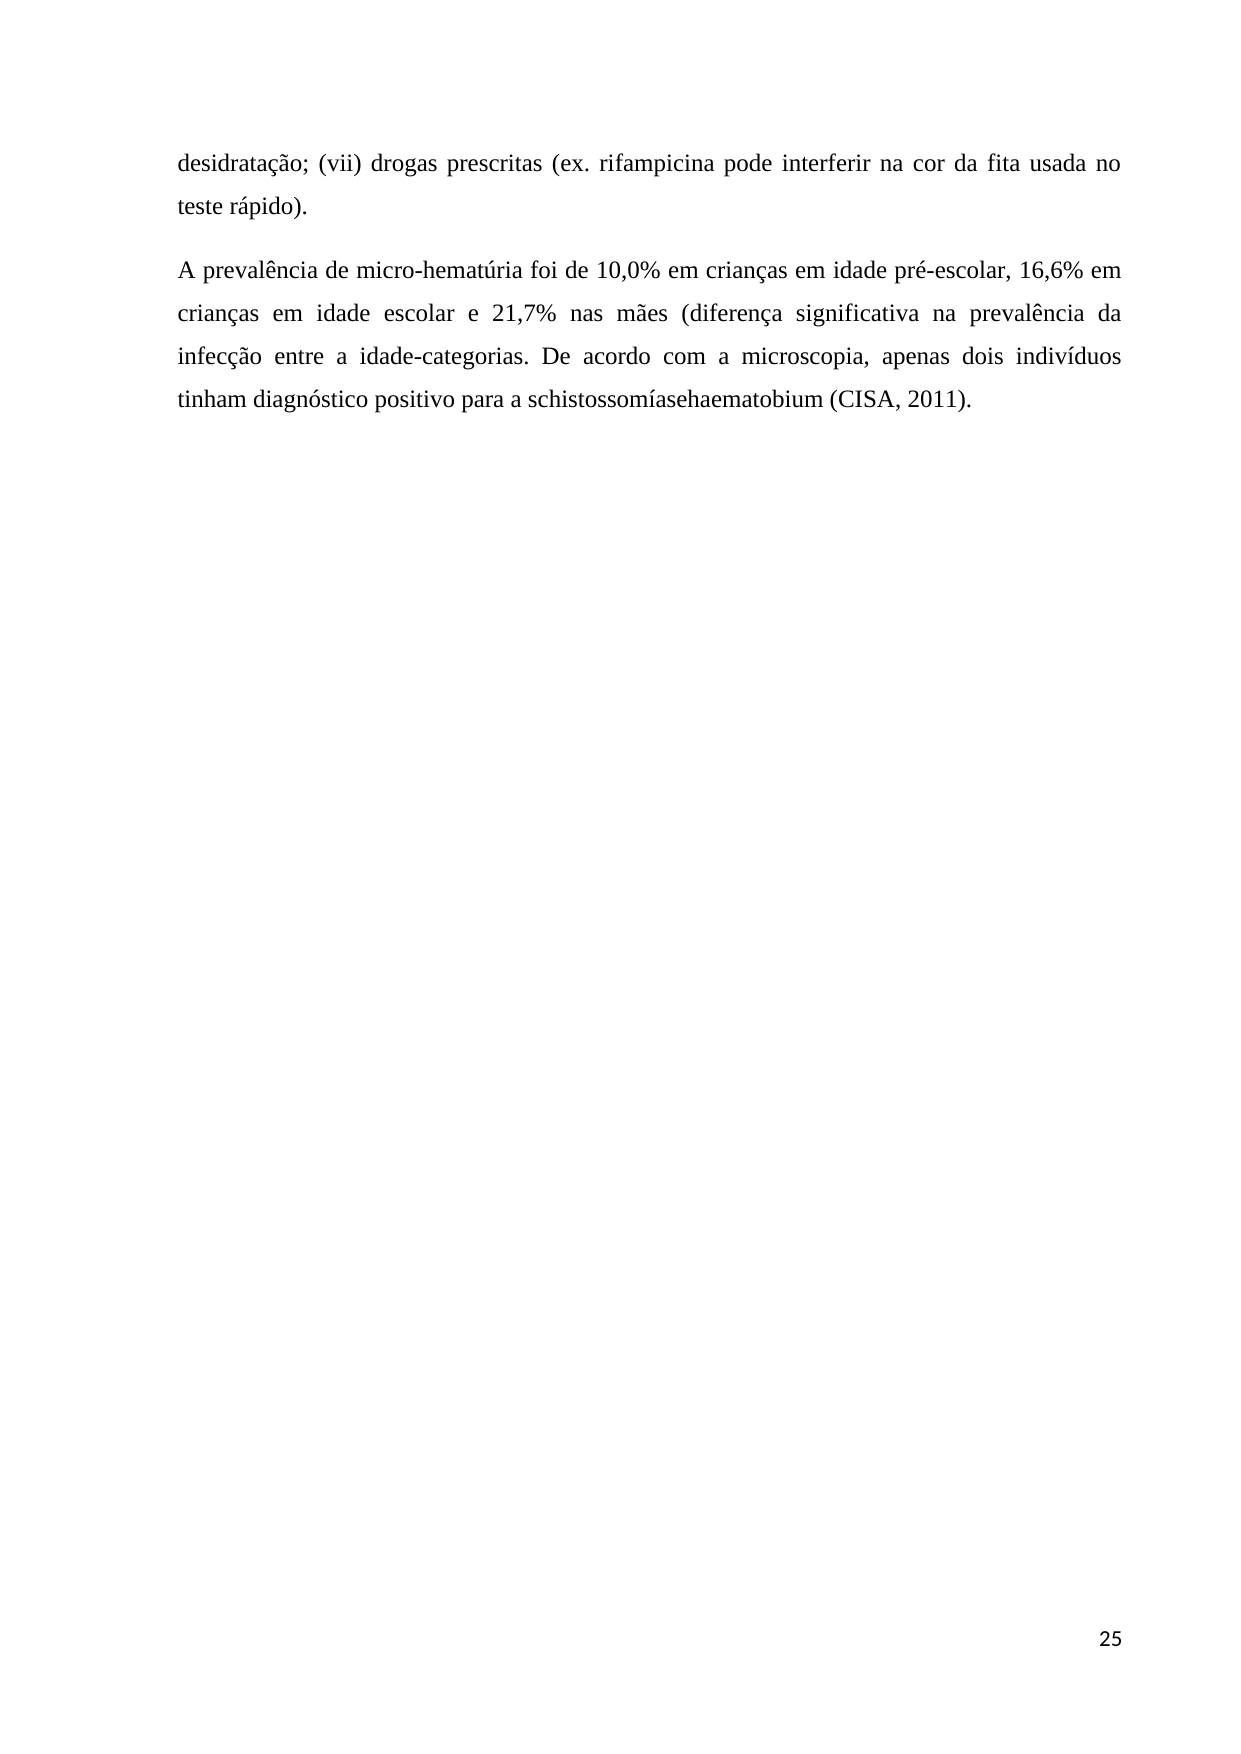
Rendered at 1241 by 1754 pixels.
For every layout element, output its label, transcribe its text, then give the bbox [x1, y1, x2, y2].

text A prevalência de micro-hematúria foi de 10,0% em crianças em idade pré-escolar, 16,6% em crianças em idade escolar e 21,7% nas mães (diferença significativa na prevalência da infecção entre a idade-categorias. De acordo com a microscopia, apenas dois indivíduos tinham diagnóstico positivo para a schistossomíasehaematobium (CISA, 2011). [177, 255, 1122, 413]
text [177, 148, 1122, 219]
